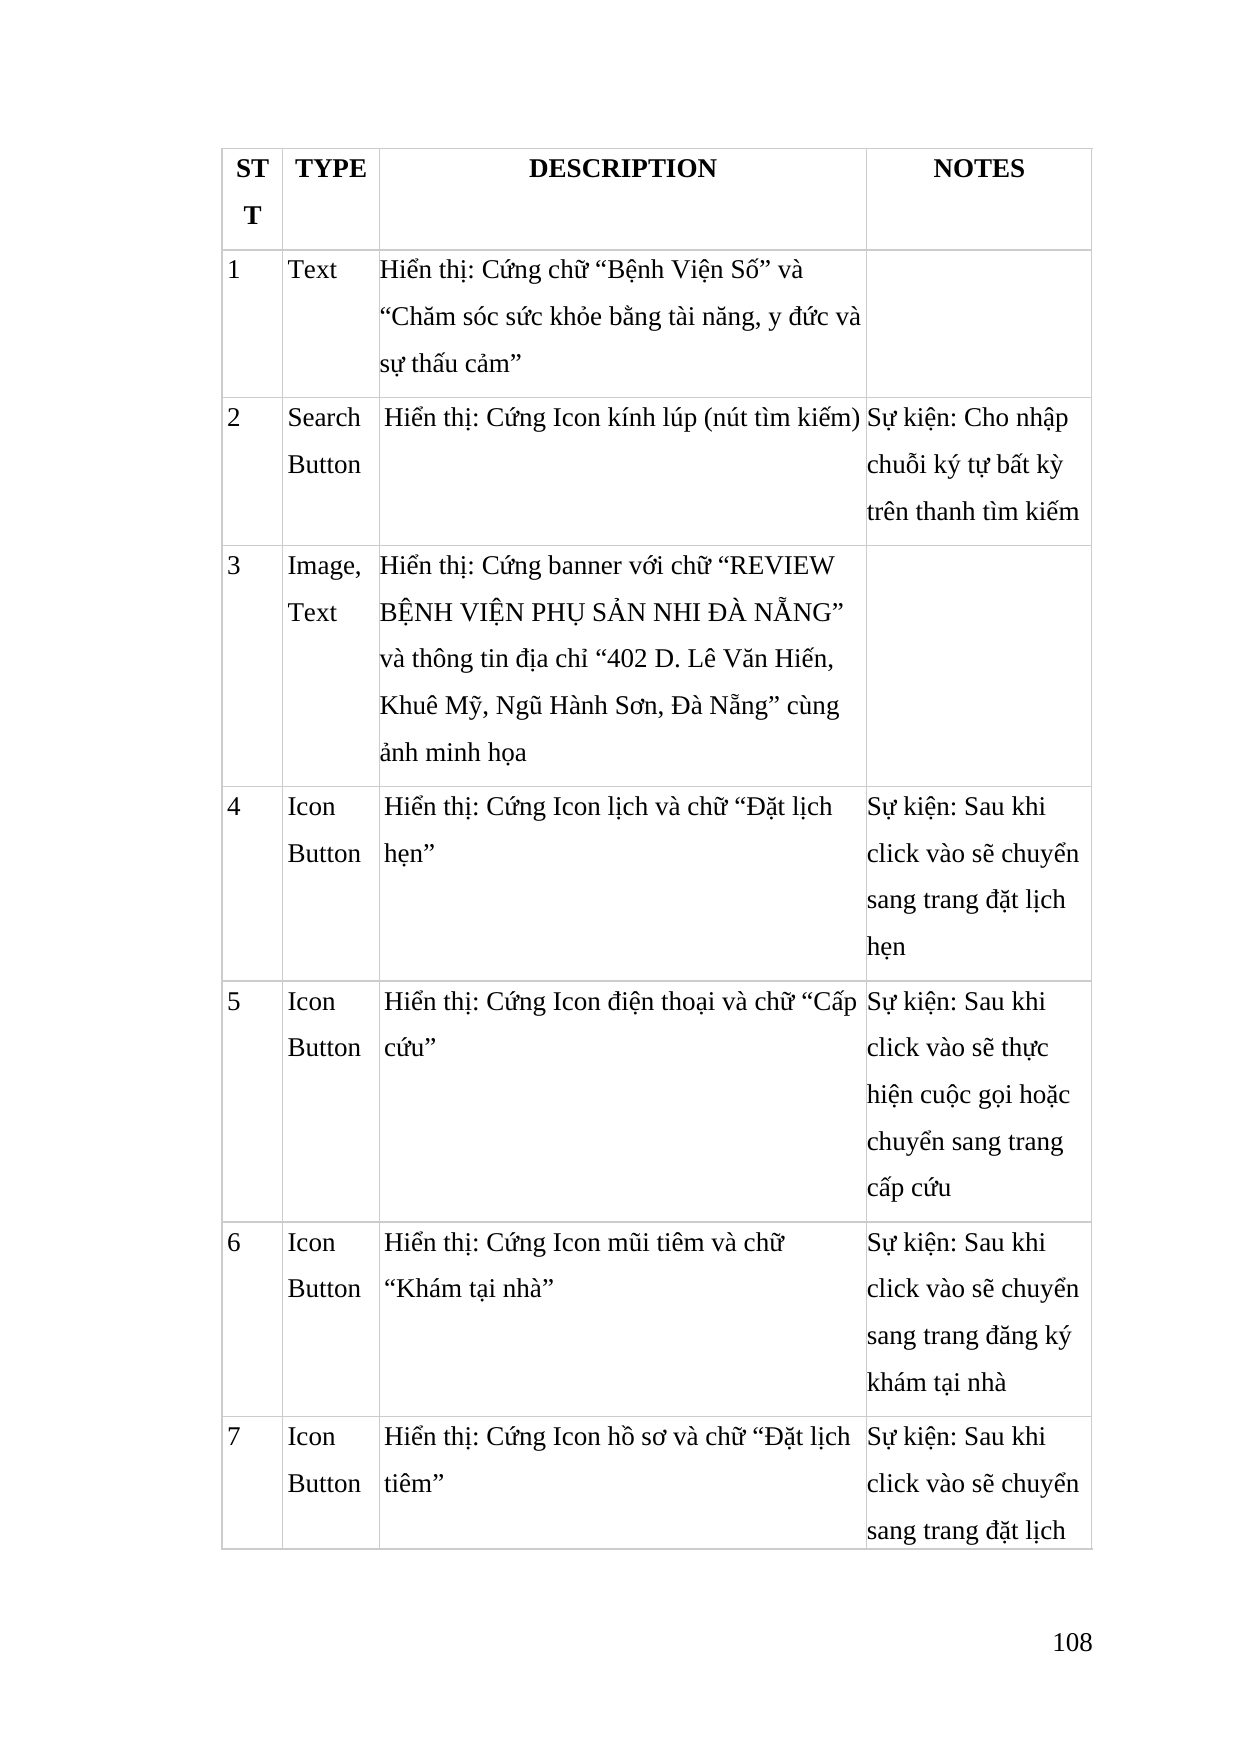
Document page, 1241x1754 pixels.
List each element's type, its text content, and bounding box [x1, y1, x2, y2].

table_cell Sự kiện: Sau khi click vào sẽ chuyển sang trang đăng ký khám tại nhà [867, 1223, 1091, 1416]
table_cell Icon Button [283, 787, 379, 980]
table_cell Icon Button [283, 982, 379, 1221]
table_header TYPE [283, 149, 379, 249]
table_header STT [223, 149, 282, 249]
table_cell 6 [223, 1223, 282, 1416]
table_cell Sự kiện: Sau khi click vào sẽ chuyển sang trang đặt lịch hẹn [867, 787, 1091, 980]
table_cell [380, 1417, 866, 1548]
table_cell 7 [223, 1417, 282, 1548]
table_cell Hiển thị: Cứng Icon mũi tiêm và chữ “Khám tại nhà” [380, 1223, 866, 1416]
table_cell 3 [223, 546, 282, 786]
table_cell Hiển thị: Cứng chữ “Bệnh Viện Số” và “Chăm sóc sức khỏe bằng tài năng, y đức và sự thấu cảm” [380, 251, 866, 397]
table_cell Icon Button [283, 1223, 379, 1416]
table_cell Hiển thị: Cứng Icon lịch và chữ “Đặt lịch hẹn” [380, 787, 866, 980]
table_cell Hiển thị: Cứng Icon kính lúp (nút tìm kiếm) [380, 398, 866, 544]
table_header NOTES [867, 149, 1091, 249]
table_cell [867, 1417, 1091, 1548]
table_cell Text [283, 251, 379, 397]
table_cell Hiển thị: Cứng banner với chữ “REVIEW BỆNH VIỆN PHỤ SẢN NHI ĐÀ NẴNG” và thông tin địa chỉ “402 D. Lê Văn Hiến, Khuê Mỹ, Ngũ Hành Sơn, Đà Nẵng” cùng ảnh minh họa [380, 546, 866, 786]
table_cell Hiển thị: Cứng Icon điện thoại và chữ “Cấp cứu” [380, 982, 866, 1221]
table_cell 5 [223, 982, 282, 1221]
table_cell [867, 546, 1091, 786]
table_cell Icon Button [283, 1417, 379, 1548]
table_cell 1 [223, 251, 282, 397]
table_cell [867, 251, 1091, 397]
table_cell 2 [223, 398, 282, 544]
table_cell Sự kiện: Cho nhập chuỗi ký tự bất kỳ trên thanh tìm kiếm [867, 398, 1091, 544]
table_header DESCRIPTION [380, 149, 866, 249]
table_cell 4 [223, 787, 282, 980]
table_cell Image, Text [283, 546, 379, 786]
table_cell Sự kiện: Sau khi click vào sẽ thực hiện cuộc gọi hoặc chuyển sang trang cấp cứu [867, 982, 1091, 1221]
table_cell Search Button [283, 398, 379, 544]
